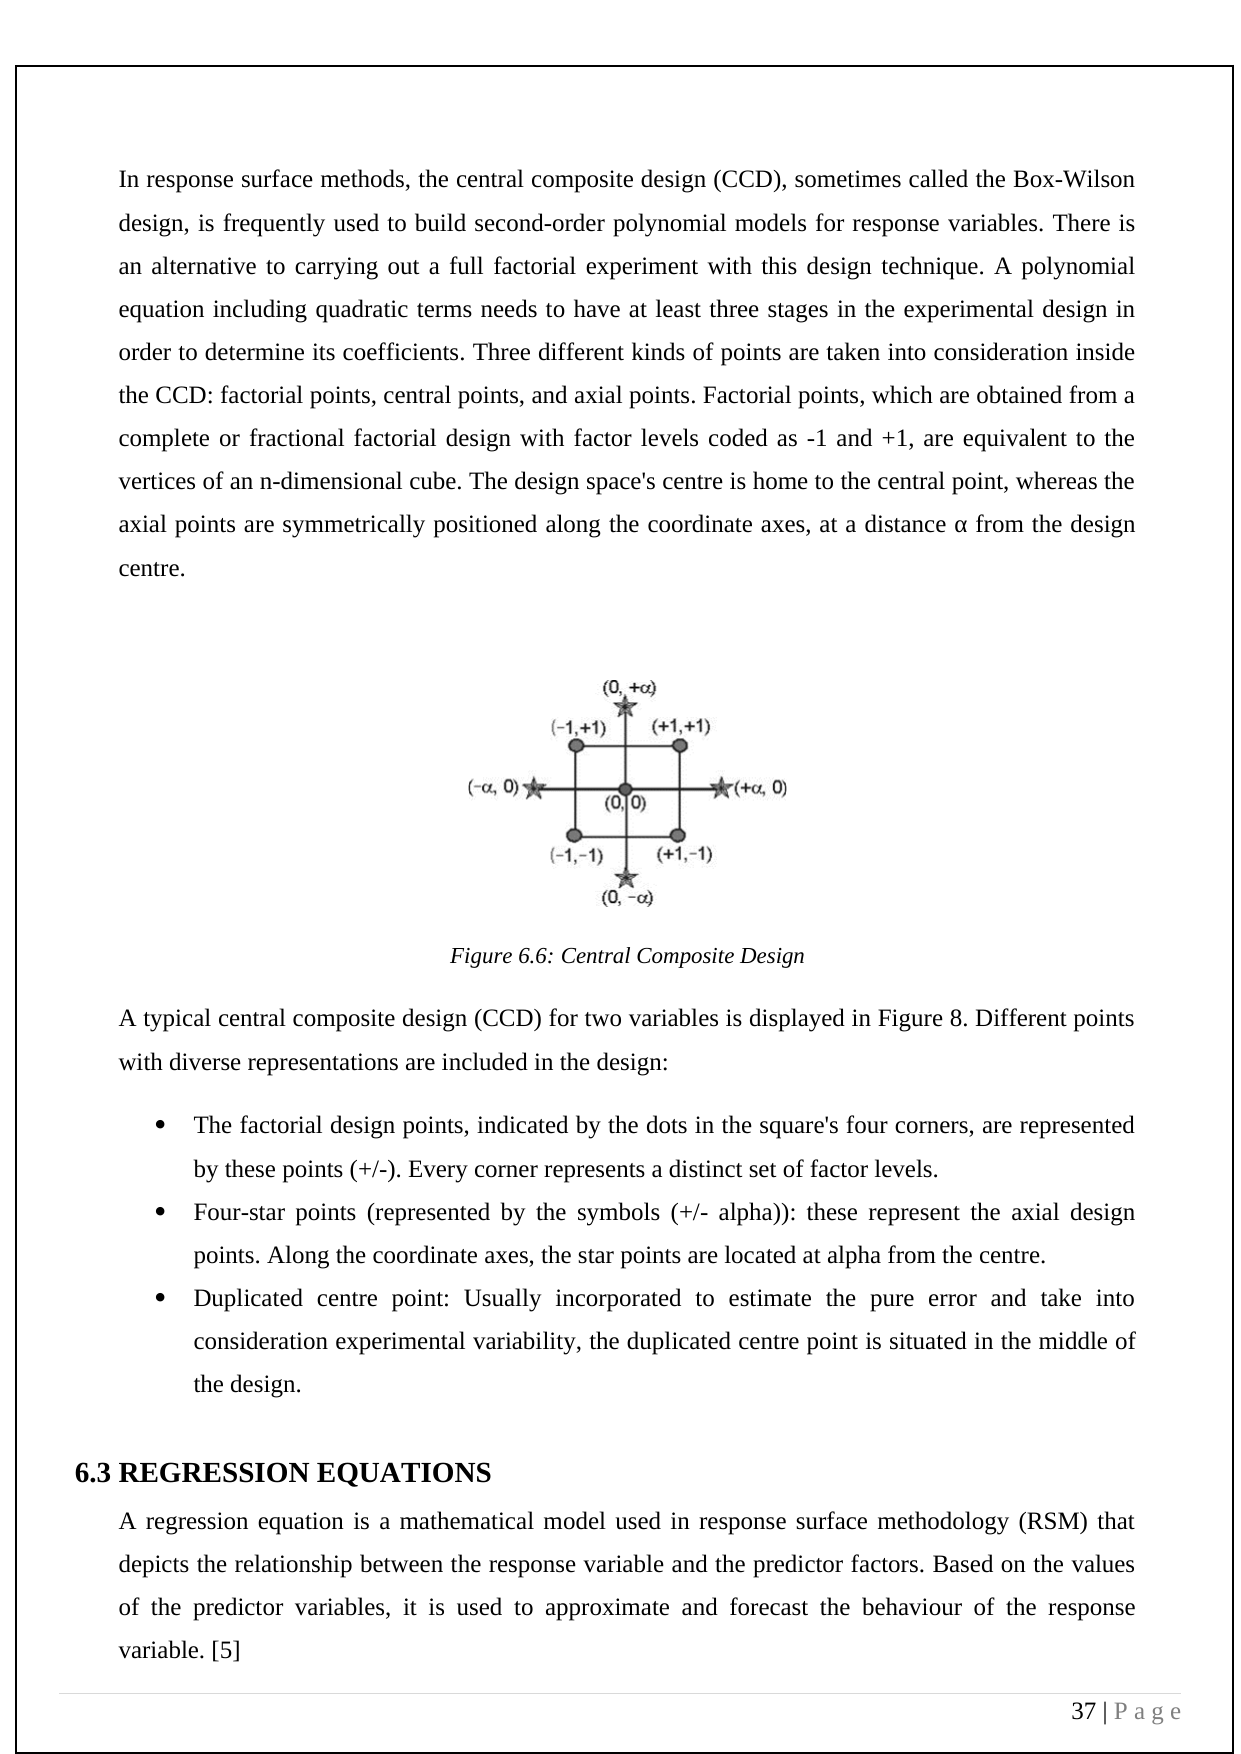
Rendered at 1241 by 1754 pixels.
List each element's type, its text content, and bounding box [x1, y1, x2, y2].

list The factorial design points, indicated by the dots in the square's four corners, are represented by these points (+/-). Every corner represents a distinct set of factor levels. [156, 1111, 1137, 1182]
text Figure 6.6: Central Composite Design [118, 942, 1137, 968]
list A regression equation is a mathematical model used in response surface methodology (RSM) that depicts the relationship between the response variable and the predictor factors. Based on the values of the predictor variables, it is used to approximate and forecast the behaviour of the response variable. [5] [118, 1506, 1137, 1664]
list Duplicated centre point: Usually incorporated to estimate the pure error and take into consideration experimental variability, the duplicated centre point is situated in the middle of the design. [156, 1283, 1137, 1398]
list REGRESSION EQUATIONS [74, 1456, 1232, 1489]
text In response surface methods, the central composite design (CCD), sometimes called the Box-Wilson design, is frequently used to build second-order polynomial models for response variables. There is an alternative to carrying out a full factorial experiment with this design technique. A polynomial equation including quadratic terms needs to have at least three stages in the experimental design in order to determine its coefficients. Three different kinds of points are taken into consideration inside the CCD: factorial points, central points, and axial points. Factorial points, which are obtained from a complete or fractional factorial design with factor levels coded as -1 and +1, are equivalent to the vertices of an n-dimensional cube. The design space's centre is home to the central point, whereas the axial points are symmetrically positioned along the coordinate axes, at a distance α from the design centre. [118, 164, 1137, 581]
list Four-star points (represented by the symbols (+/- alpha)): these represent the axial design points. Along the coordinate axes, the star points are located at alpha from the centre. [156, 1197, 1137, 1269]
text A typical central composite design (CCD) for two variables is displayed in Figure 8. Different points with diverse representations are included in the design: [118, 1003, 1137, 1075]
picture [468, 680, 787, 907]
